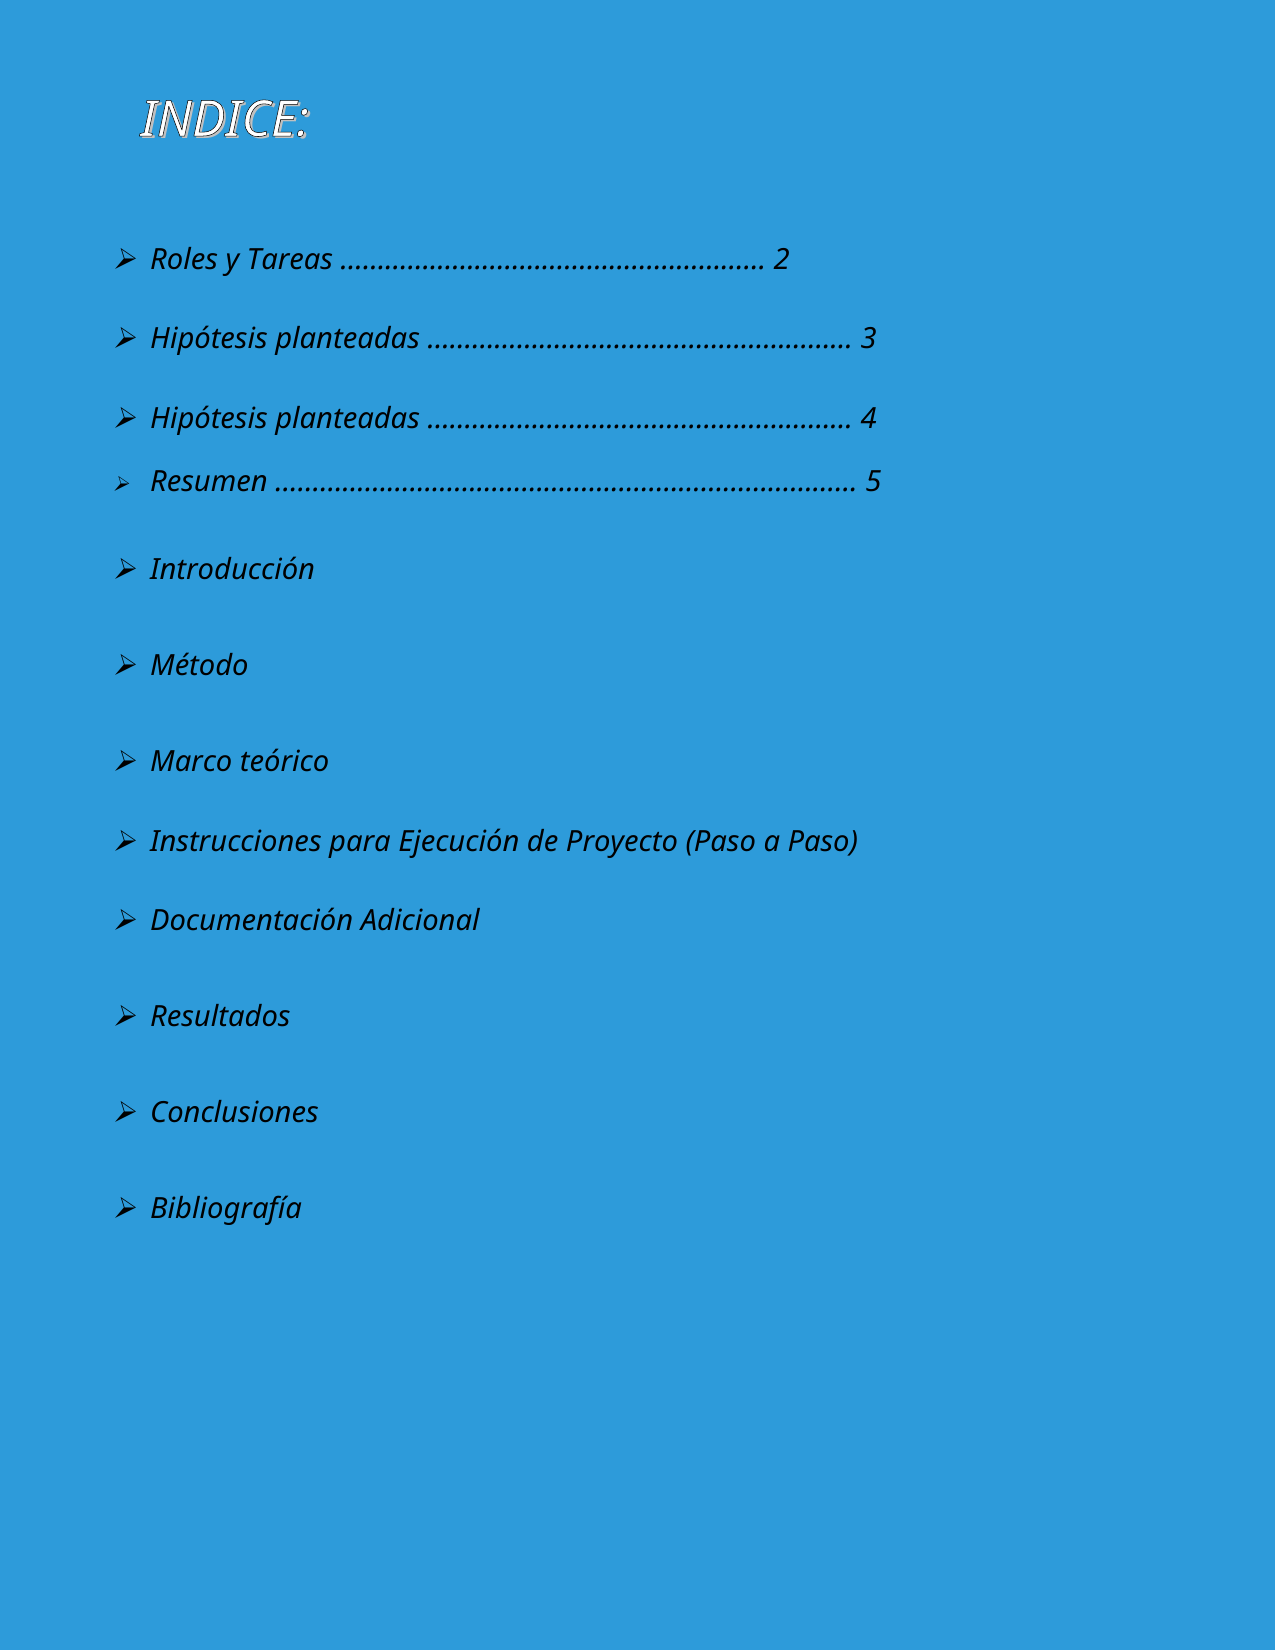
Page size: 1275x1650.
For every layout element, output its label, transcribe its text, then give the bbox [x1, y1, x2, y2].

list Hipótesis planteadas ………………………………………………… 4 [112, 397, 1200, 437]
list Conclusiones [112, 1091, 1200, 1131]
list Instrucciones para Ejecución de Proyecto (Paso a Paso) [112, 820, 1200, 860]
list Hipótesis planteadas ………………………………………………… 3 [112, 317, 1200, 357]
list Método [112, 644, 1200, 684]
list Documentación Adicional [112, 899, 1200, 939]
list Marco teórico [112, 741, 1200, 780]
list Roles y Tareas ………………………………………………… 2 [112, 238, 1200, 278]
list Resultados [112, 995, 1200, 1035]
list Resumen …………………………………………………………………… 5 [112, 461, 1200, 500]
list Bibliografía [112, 1187, 1200, 1227]
list Introducción [112, 548, 1200, 588]
